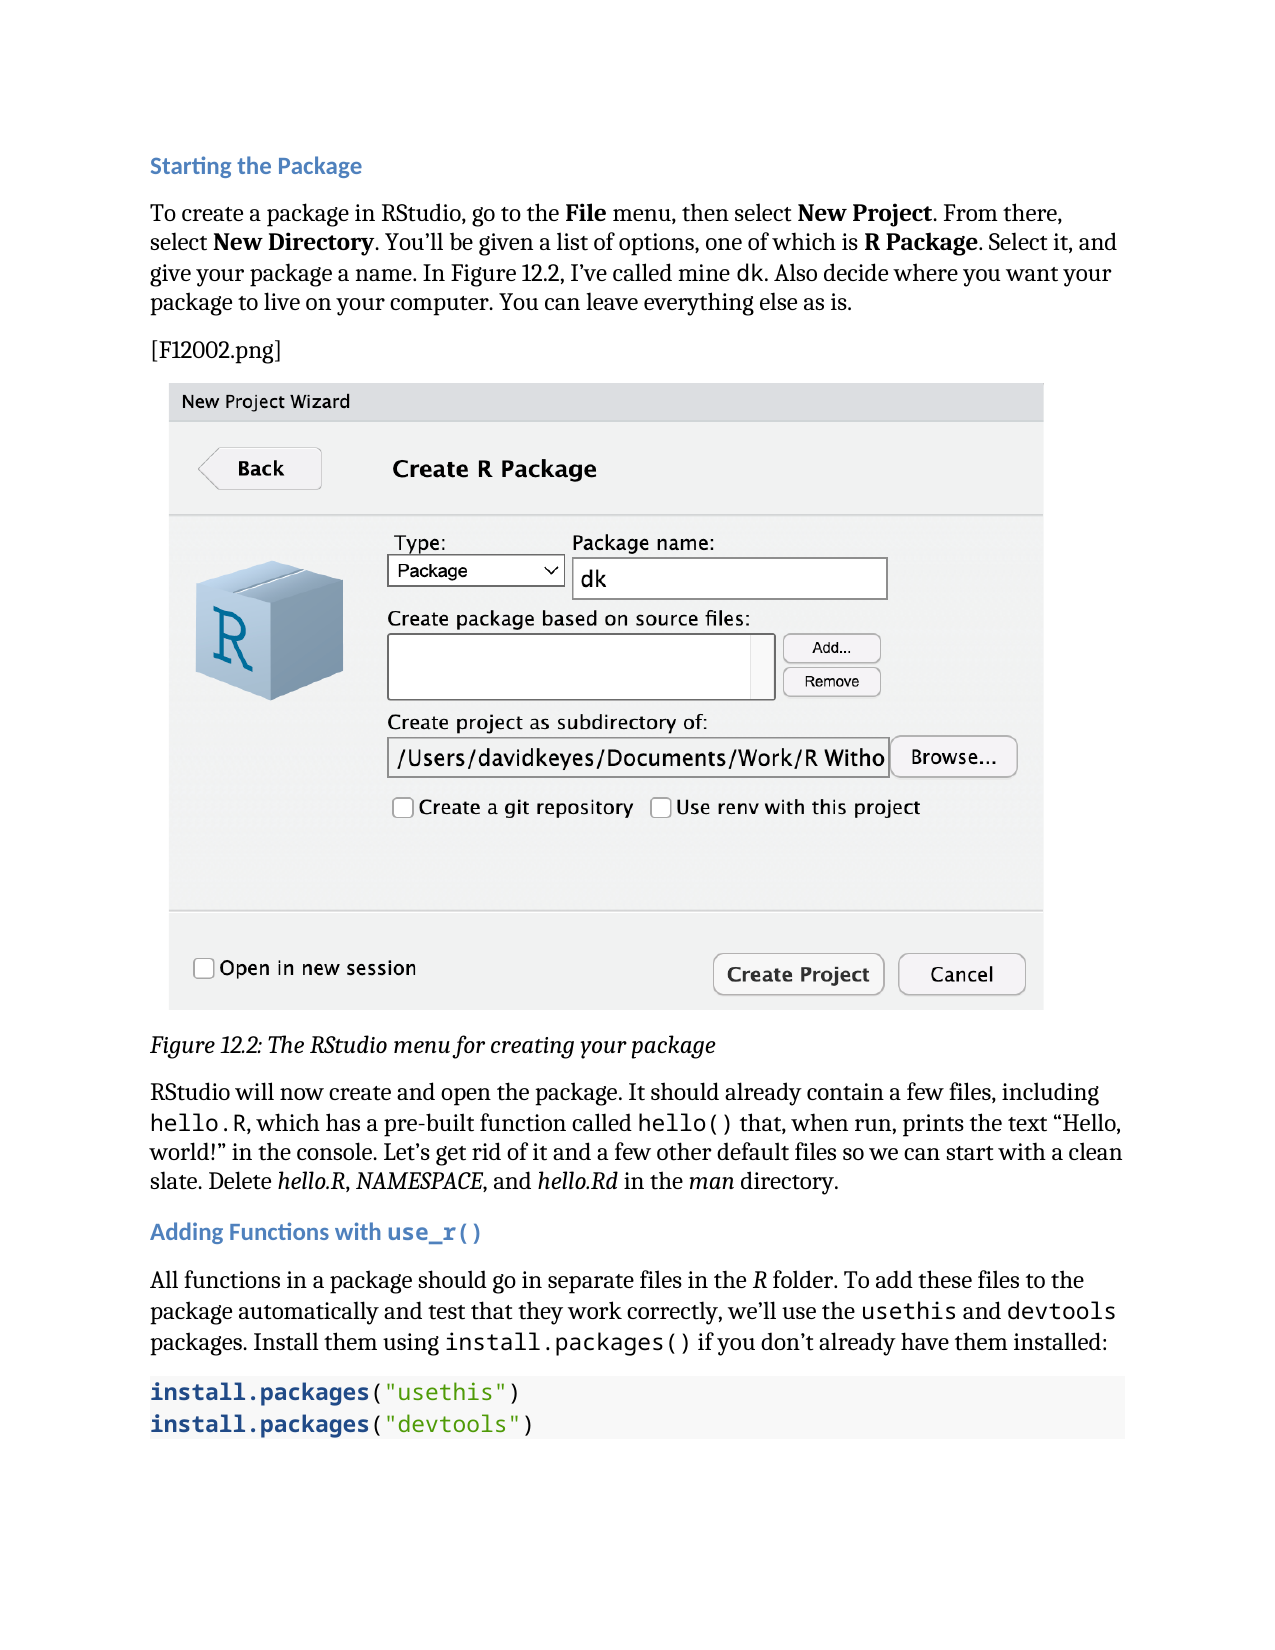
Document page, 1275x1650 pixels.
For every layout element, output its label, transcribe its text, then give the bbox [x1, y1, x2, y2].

text To create a package in RStudio, go to the File menu, then select New Project. From there, select New Directory. You’ll be given a list of options, one of which is R Package. Select it, and give your package a name. In Figure 12.2, I’ve called mine dk. Also decide where you want your package to live on your computer. You can leave everything else as is. [150, 199, 1125, 317]
text All functions in a package should go in separate files in the R folder. To add these files to the package automatically and test that they work correctly, we’ll use the usethis and devtools packages. Install them using install.packages() if you don’t already have them installed: [150, 1266, 1125, 1358]
subtitle Starting the Package [150, 150, 1125, 181]
text [F12002.png] [150, 336, 1125, 364]
picture [168, 383, 1044, 1010]
text RStudio will now create and open the package. It should already contain a few files, including hello.R, which has a pre-built function called hello() that, when run, prints the text “Hello, world!” in the console. Let’s get rid of it and a few other default files so we can start with a clean slate. Delete hello.R, NAMESPACE, and hello.Rd in the man directory. [150, 1078, 1125, 1196]
text install.packages("usethis") install.packages("devtools") [521, 1376, 1125, 1439]
text Figure 12.2: The RStudio menu for creating your package [150, 1031, 1125, 1059]
subtitle Adding Functions with use_r() [150, 1216, 1125, 1248]
